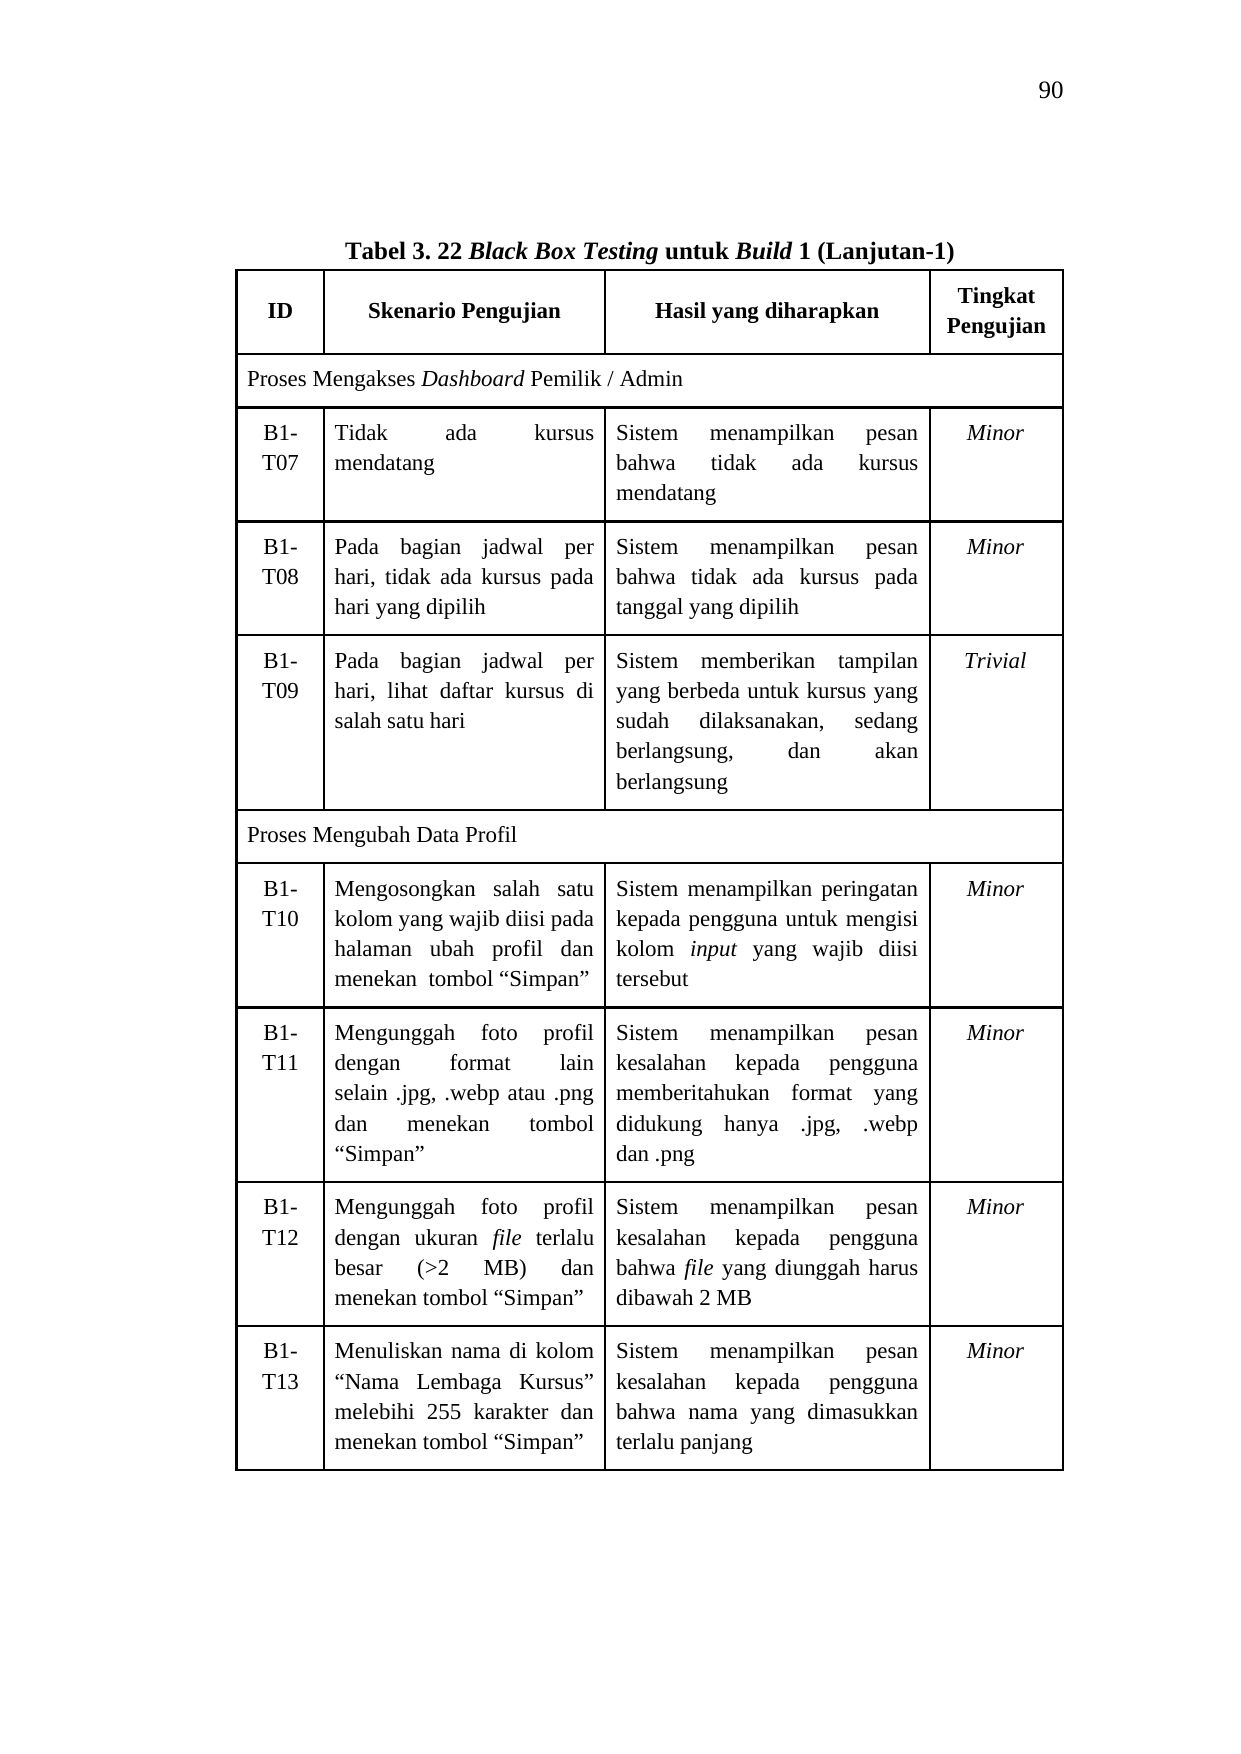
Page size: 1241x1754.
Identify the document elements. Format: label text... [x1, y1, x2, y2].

table_cell Mengosongkan salah satu kolom yang wajib diisi pada halaman ubah profil dan menekan tombol “Simpan” [325, 864, 604, 1006]
table_cell B1-T13 [238, 1327, 323, 1469]
table_cell Minor [931, 1009, 1062, 1181]
table_header Hasil yang diharapkan [606, 271, 929, 353]
table_cell Pada bagian jadwal per hari, tidak ada kursus pada hari yang dipilih [325, 523, 604, 634]
table_cell Minor [931, 523, 1062, 634]
table_cell B1-T11 [238, 1009, 323, 1181]
table_cell Sistem menampilkan pesan kesalahan kepada pengguna memberitahukan format yang didukung hanya .jpg, .webp dan .png [606, 1009, 929, 1181]
table_cell Mengunggah foto profil dengan ukuran file terlalu besar (>2 MB) dan menekan tombol “Simpan” [325, 1183, 604, 1325]
table_cell B1-T09 [238, 636, 323, 809]
table_cell Sistem menampilkan pesan bahwa tidak ada kursus mendatang [606, 409, 929, 520]
table_cell Minor [931, 864, 1062, 1006]
table_header Tingkat Pengujian [931, 271, 1062, 353]
table_cell Sistem menampilkan peringatan kepada pengguna untuk mengisi kolom input yang wajib diisi tersebut [606, 864, 929, 1006]
table_cell B1-T10 [238, 864, 323, 1006]
table_header Skenario Pengujian [325, 271, 604, 353]
table_cell Sistem menampilkan pesan kesalahan kepada pengguna bahwa nama yang dimasukkan terlalu panjang [606, 1327, 929, 1469]
table_cell B1-T12 [238, 1183, 323, 1325]
table_cell Minor [931, 1183, 1062, 1325]
table_header ID [238, 271, 323, 353]
table_cell Sistem memberikan tampilan yang berbeda untuk kursus yang sudah dilaksanakan, sedang berlangsung, dan akan berlangsung [606, 636, 929, 809]
table_cell Minor [931, 1327, 1062, 1469]
table_cell Mengunggah foto profil dengan format lain selain .jpg, .webp atau .png dan menekan tombol “Simpan” [325, 1009, 604, 1181]
table_cell Sistem menampilkan pesan bahwa tidak ada kursus pada tanggal yang dipilih [606, 523, 929, 634]
table_cell Proses Mengubah Data Profil [238, 811, 1062, 862]
table_cell B1-T08 [238, 523, 323, 634]
table_cell Minor [931, 409, 1062, 520]
table_cell Menuliskan nama di kolom “Nama Lembaga Kursus” melebihi 255 karakter dan menekan tombol “Simpan” [325, 1327, 604, 1469]
table_cell Sistem menampilkan pesan kesalahan kepada pengguna bahwa file yang diunggah harus dibawah 2 MB [606, 1183, 929, 1325]
text Tabel 3. 22 Black Box Testing untuk Build 1 (Lanjutan-1) [236, 236, 1063, 265]
table_cell Tidak ada kursus mendatang [325, 409, 604, 520]
table_cell Pada bagian jadwal per hari, lihat daftar kursus di salah satu hari [325, 636, 604, 809]
table_cell Trivial [931, 636, 1062, 809]
table_cell B1-T07 [238, 409, 323, 520]
table_cell Proses Mengakses Dashboard Pemilik / Admin [238, 355, 1062, 406]
